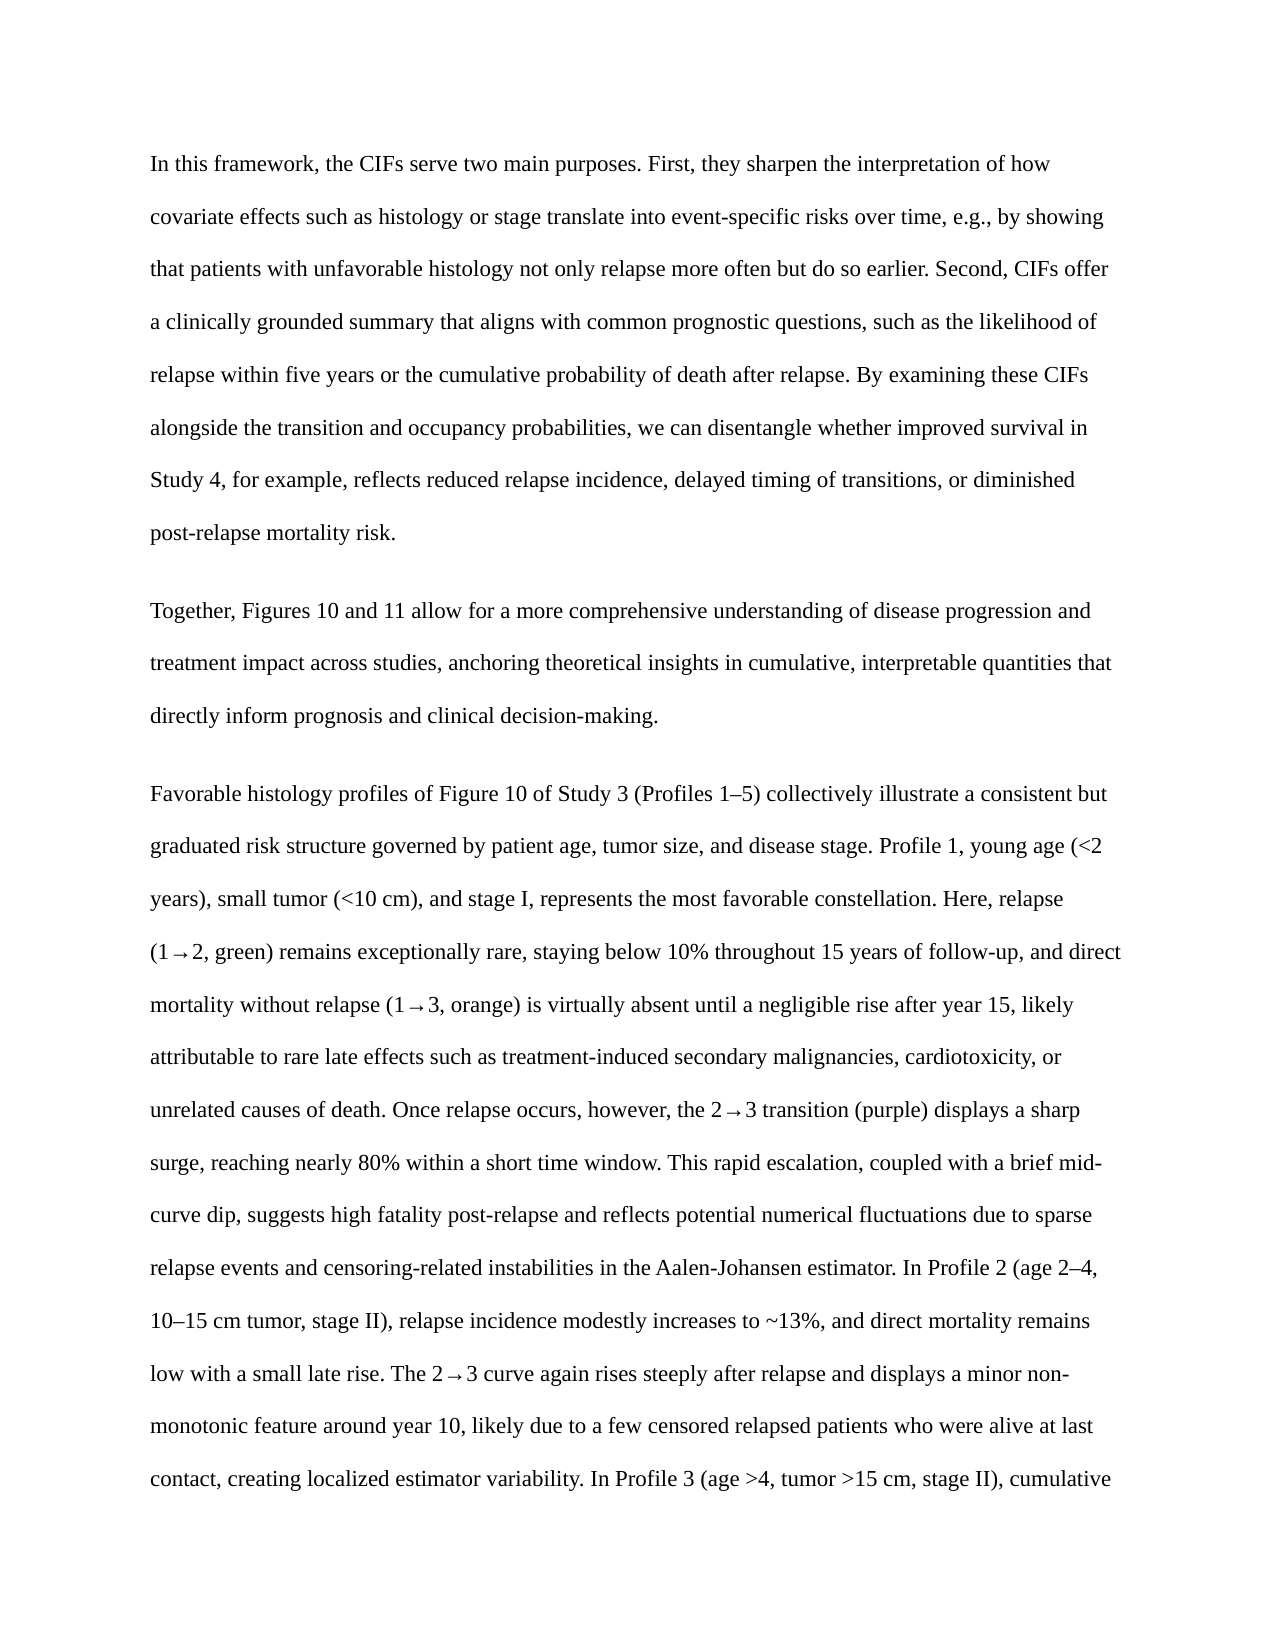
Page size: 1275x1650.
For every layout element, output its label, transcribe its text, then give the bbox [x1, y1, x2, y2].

text In this framework, the CIFs serve two main purposes. First, they sharpen the interpretation of how covariate effects such as histology or stage translate into event-specific risks over time, e.g., by showing that patients with unfavorable histology not only relapse more often but do so earlier. Second, CIFs offer a clinically grounded summary that aligns with common prognostic questions, such as the likelihood of relapse within five years or the cumulative probability of death after relapse. By examining these CIFs alongside the transition and occupancy probabilities, we can disentangle whether improved survival in Study 4, for example, reflects reduced relapse incidence, delayed timing of transitions, or diminished post-relapse mortality risk. [150, 150, 1125, 545]
text Together, Figures 10 and 11 allow for a more comprehensive understanding of disease progression and treatment impact across studies, anchoring theoretical insights in cumulative, interpretable quantities that directly inform prognosis and clinical decision-making. [150, 597, 1125, 728]
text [150, 780, 1125, 1491]
